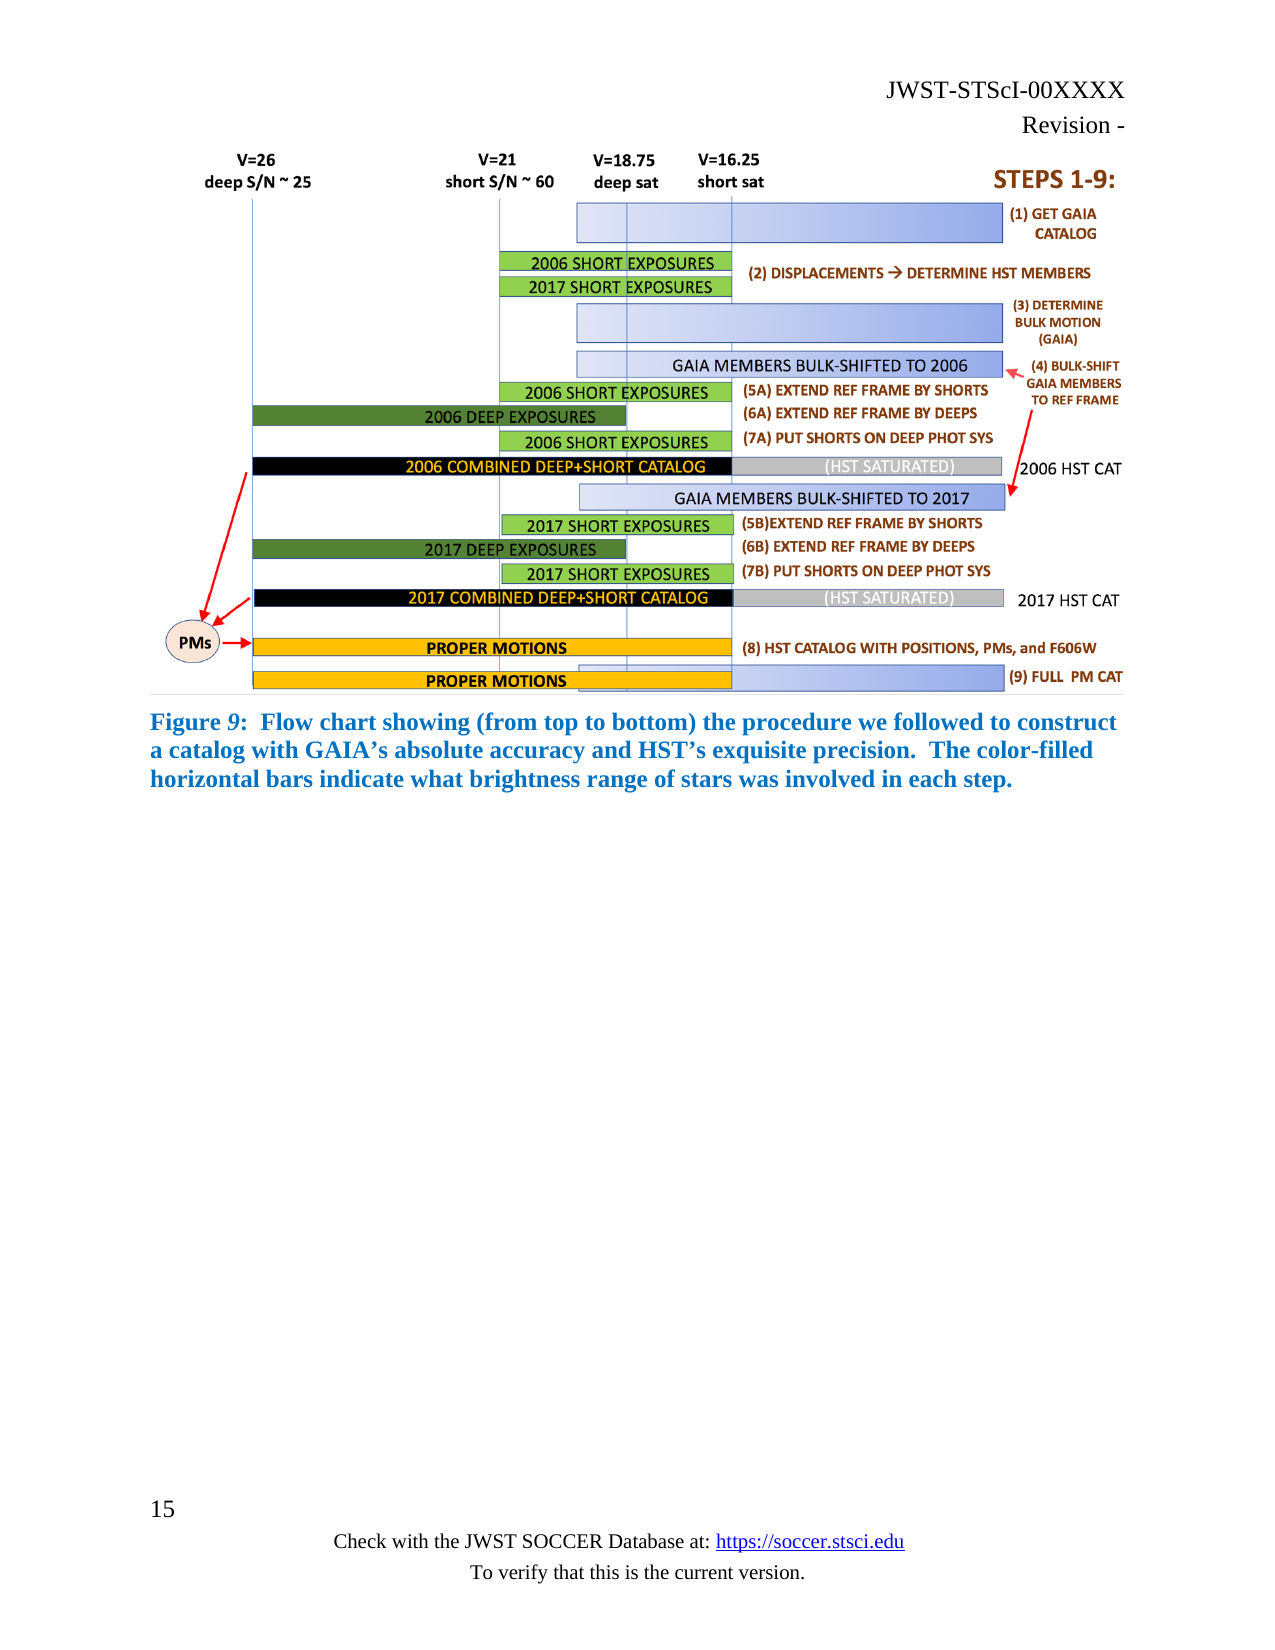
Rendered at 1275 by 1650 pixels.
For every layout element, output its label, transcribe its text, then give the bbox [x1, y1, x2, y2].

text Figure 9: Flow chart showing (from top to bottom) the procedure we followed to construct a catalog with GAIA’s absolute accuracy and HST’s exquisite precision. The color-filled horizontal bars indicate what brightness range of stars was involved in each step. [150, 707, 1125, 793]
picture [150, 150, 1125, 695]
